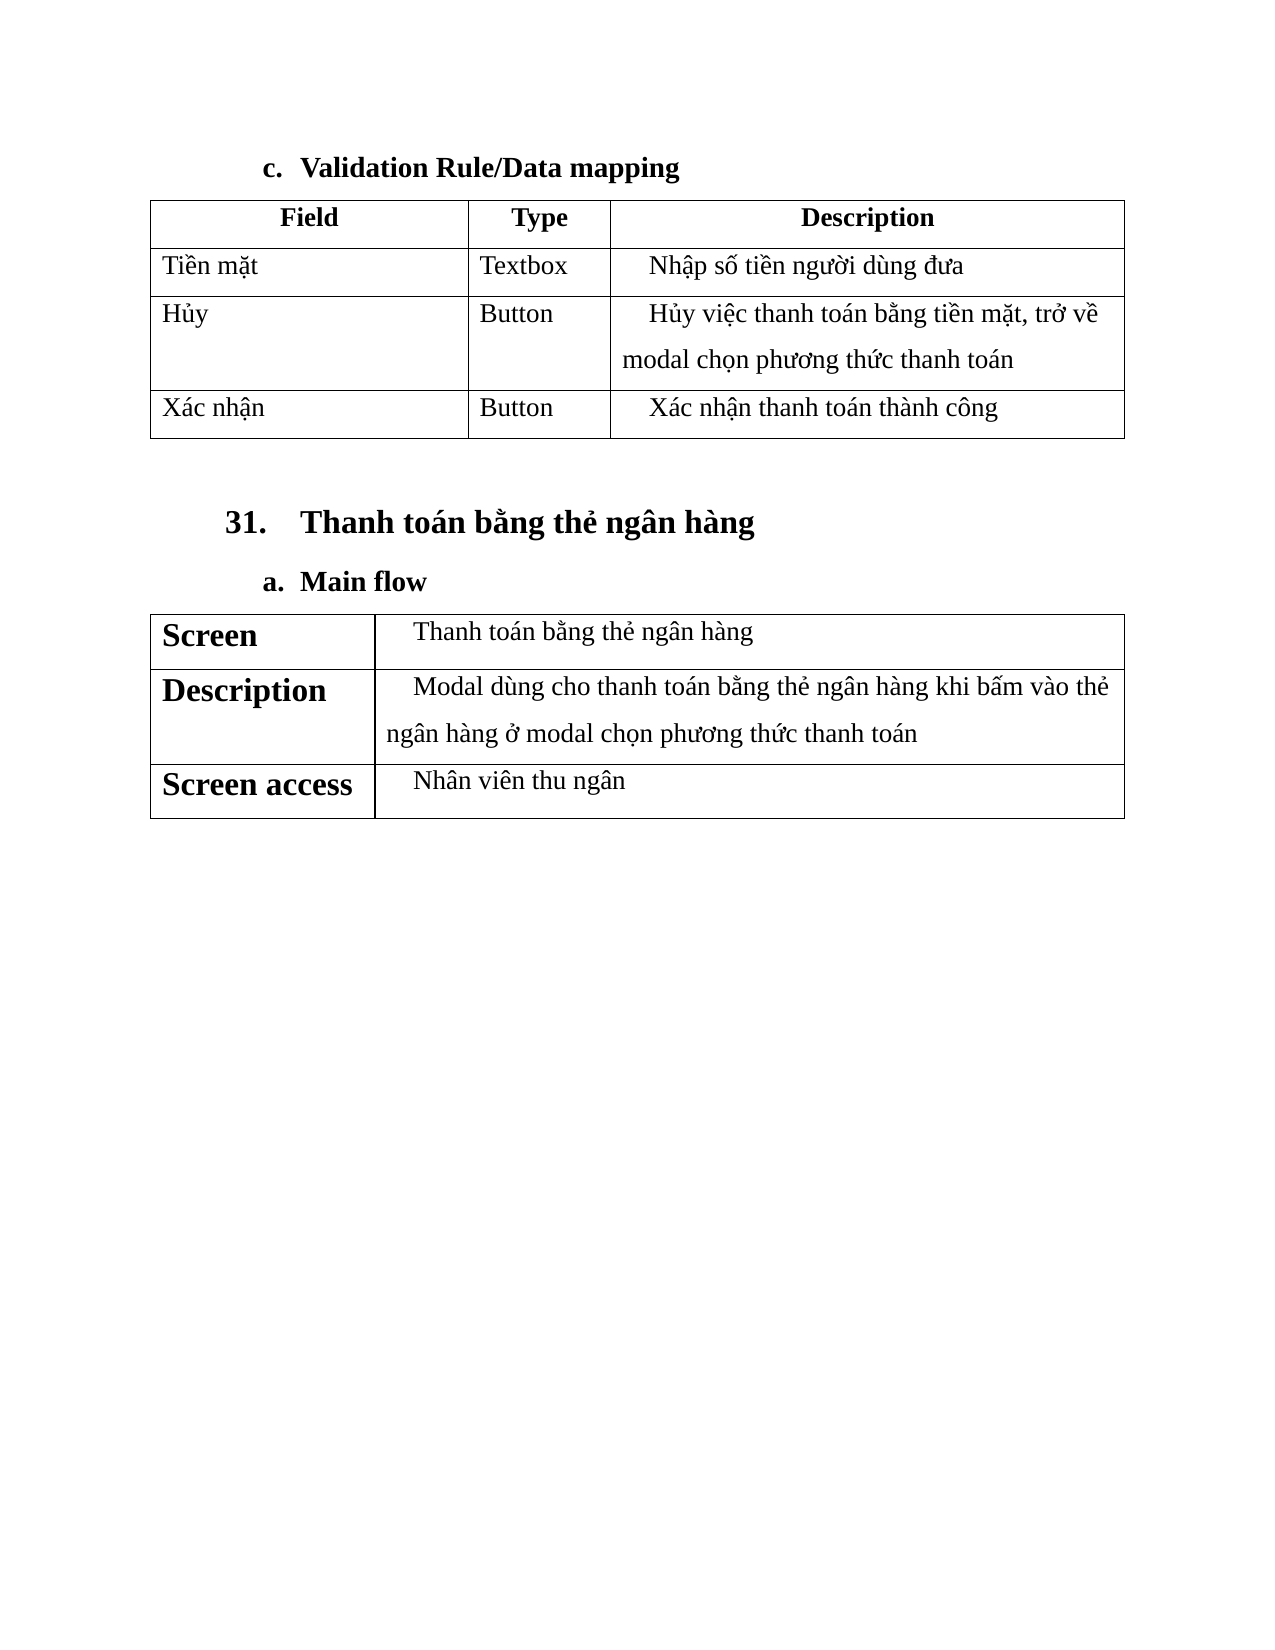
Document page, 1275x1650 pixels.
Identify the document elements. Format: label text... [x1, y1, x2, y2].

table_cell Button [469, 391, 610, 438]
table_cell Xác nhận [151, 391, 468, 438]
subtitle Main flow [262, 564, 1125, 597]
table_cell Hủy việc thanh toán bằng tiền mặt, trở về modal chọn phương thức thanh toán [611, 297, 1124, 390]
table_header Screen [151, 615, 374, 669]
table_cell Xác nhận thanh toán thành công [611, 391, 1124, 438]
table_cell Textbox [469, 249, 610, 296]
subtitle Thanh toán bằng thẻ ngân hàng [225, 502, 1125, 541]
table_cell Screen access [151, 765, 374, 818]
table_cell Description [151, 670, 374, 763]
table_cell Hủy [151, 297, 468, 390]
table_cell Modal dùng cho thanh toán bằng thẻ ngân hàng khi bấm vào thẻ ngân hàng ở modal chọn phương thức thanh toán [376, 670, 1124, 763]
table_cell Nhân viên thu ngân [376, 765, 1124, 818]
table_cell Tiền mặt [151, 249, 468, 296]
table_cell Button [469, 297, 610, 390]
table_header Type [469, 201, 610, 248]
subtitle Validation Rule/Data mapping [262, 150, 1125, 183]
table_header Description [611, 201, 1124, 248]
table_header Thanh toán bằng thẻ ngân hàng [376, 615, 1124, 669]
table_header Field [151, 201, 468, 248]
table_cell Nhập số tiền người dùng đưa [611, 249, 1124, 296]
